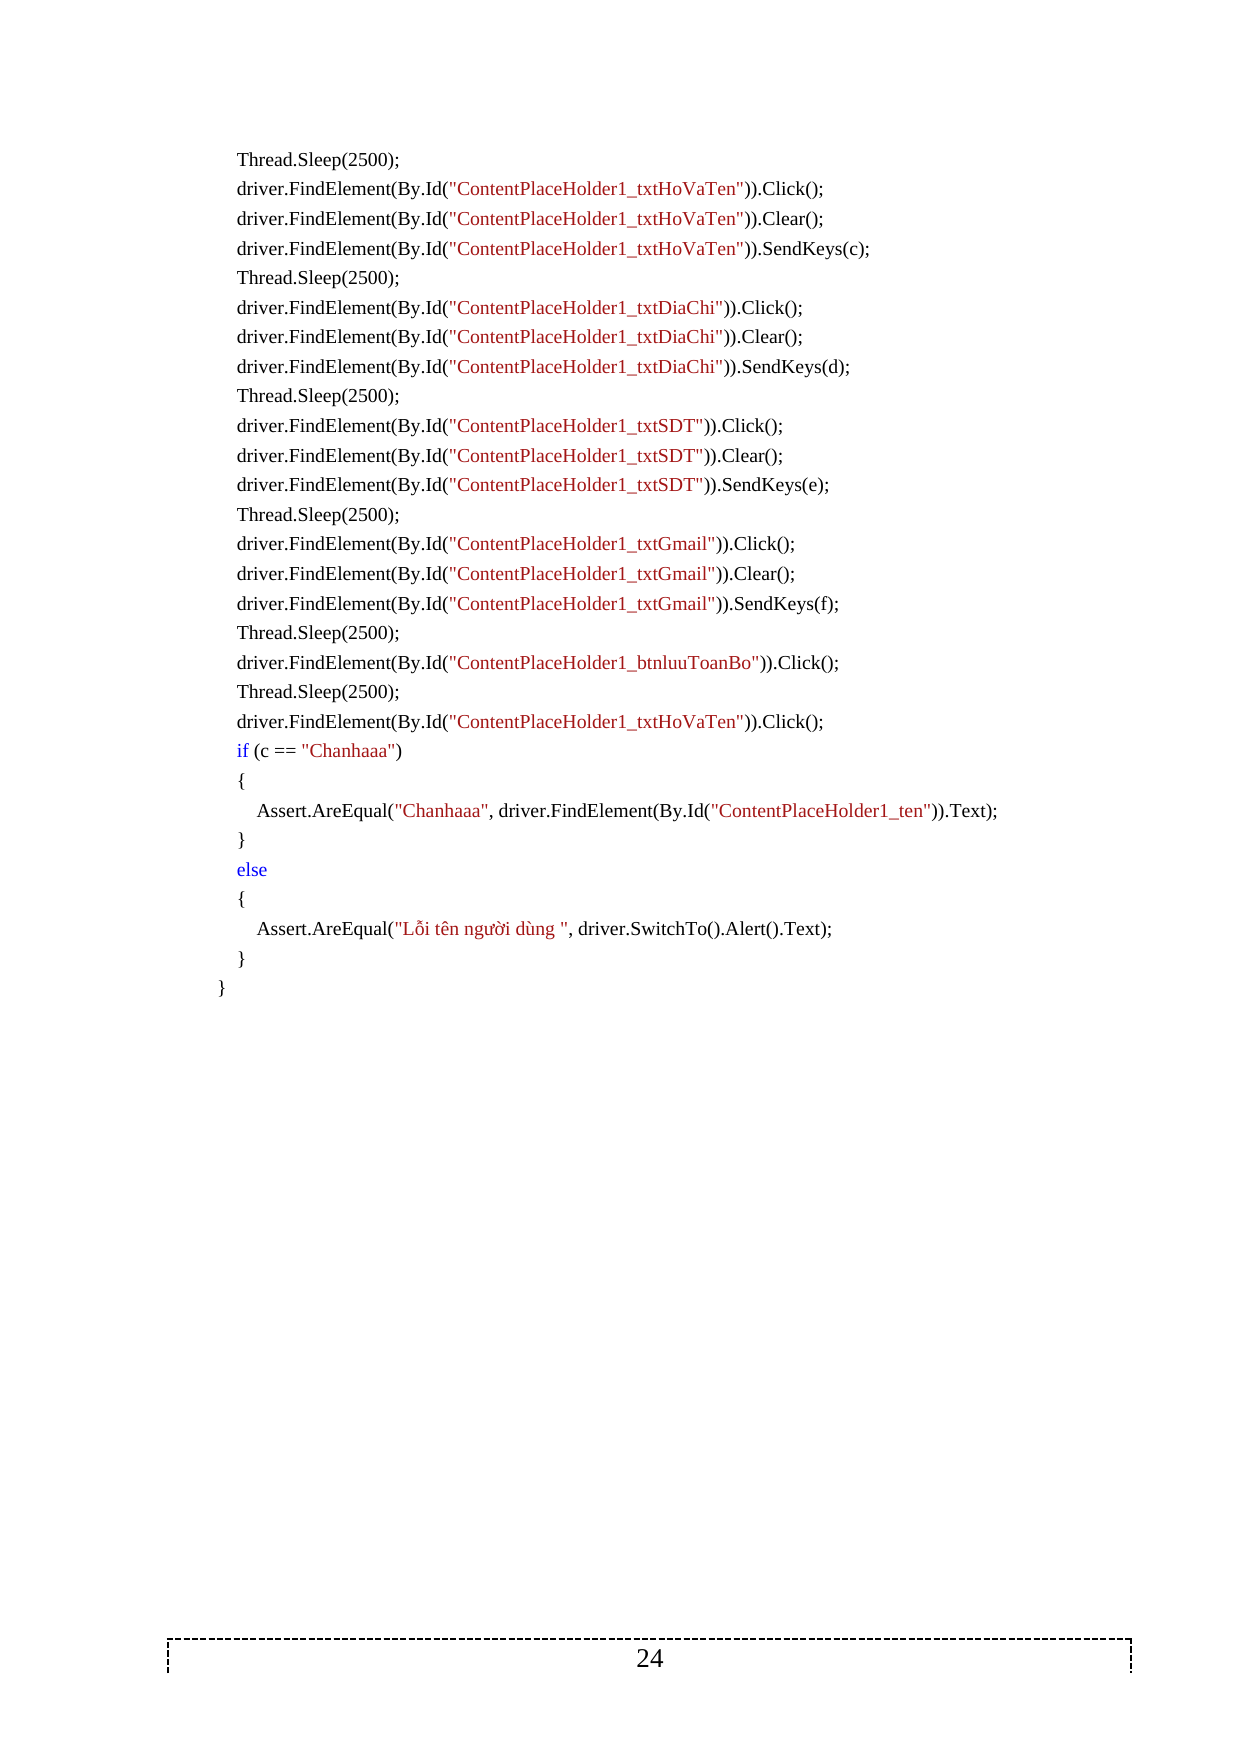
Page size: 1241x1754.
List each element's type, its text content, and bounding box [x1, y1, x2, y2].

text driver.FindElement(By.Id("ContentPlaceHolder1_txtDiaChi")).Clear(); [177, 325, 1122, 348]
text driver.FindElement(By.Id("ContentPlaceHolder1_btnluuToanBo")).Click(); [177, 651, 1122, 673]
text { [177, 769, 1122, 792]
text driver.FindElement(By.Id("ContentPlaceHolder1_txtDiaChi")).Click(); [177, 296, 1122, 318]
text } [177, 828, 1122, 851]
text driver.FindElement(By.Id("ContentPlaceHolder1_txtHoVaTen")).Clear(); [177, 207, 1122, 230]
text driver.FindElement(By.Id("ContentPlaceHolder1_txtHoVaTen")).Click(); [177, 177, 1122, 200]
text driver.FindElement(By.Id("ContentPlaceHolder1_txtGmail")).Clear(); [177, 562, 1122, 585]
text Thread.Sleep(2500); [177, 148, 1122, 171]
text driver.FindElement(By.Id("ContentPlaceHolder1_txtDiaChi")).SendKeys(d); [177, 355, 1122, 378]
text Thread.Sleep(2500); [177, 680, 1122, 703]
text } [177, 976, 1122, 999]
text Assert.AreEqual("Lỗi tên người dùng ", driver.SwitchTo().Alert().Text); [177, 917, 1122, 940]
text if (c == "Chanhaaa") [177, 739, 1122, 762]
text Thread.Sleep(2500); [177, 621, 1122, 644]
text Thread.Sleep(2500); [177, 266, 1122, 289]
text driver.FindElement(By.Id("ContentPlaceHolder1_txtSDT")).SendKeys(e); [177, 473, 1122, 496]
text } [177, 946, 1122, 969]
text driver.FindElement(By.Id("ContentPlaceHolder1_txtHoVaTen")).Click(); [177, 710, 1122, 733]
text Thread.Sleep(2500); [177, 384, 1122, 407]
text driver.FindElement(By.Id("ContentPlaceHolder1_txtSDT")).Click(); [177, 414, 1122, 437]
text { [177, 887, 1122, 910]
text driver.FindElement(By.Id("ContentPlaceHolder1_txtHoVaTen")).SendKeys(c); [177, 236, 1122, 259]
text else [177, 858, 1122, 881]
text Thread.Sleep(2500); [177, 503, 1122, 526]
text Assert.AreEqual("Chanhaaa", driver.FindElement(By.Id("ContentPlaceHolder1_ten")).Text); [177, 798, 1122, 821]
text driver.FindElement(By.Id("ContentPlaceHolder1_txtSDT")).Clear(); [177, 443, 1122, 466]
text driver.FindElement(By.Id("ContentPlaceHolder1_txtGmail")).Click(); [177, 532, 1122, 555]
text driver.FindElement(By.Id("ContentPlaceHolder1_txtGmail")).SendKeys(f); [177, 591, 1122, 614]
